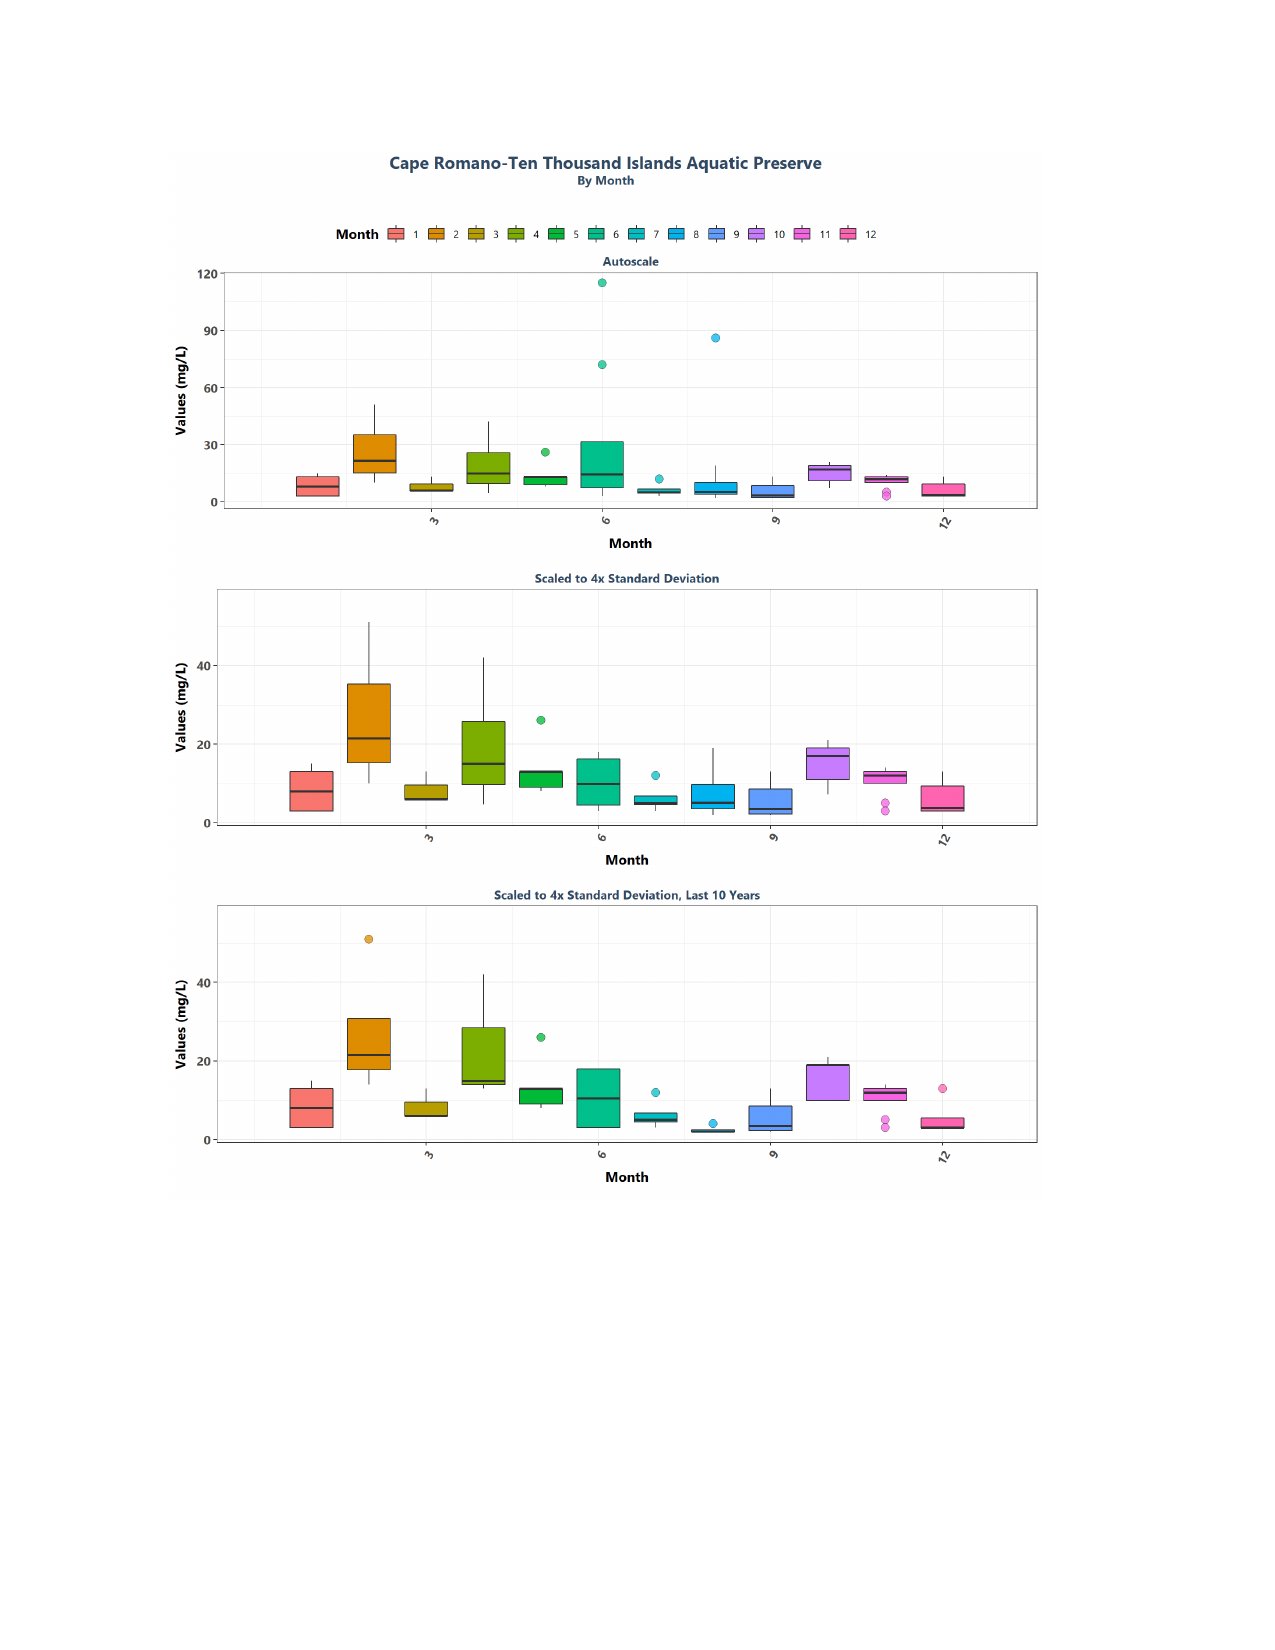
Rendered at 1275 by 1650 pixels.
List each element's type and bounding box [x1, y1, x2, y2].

picture [168, 150, 1044, 1200]
